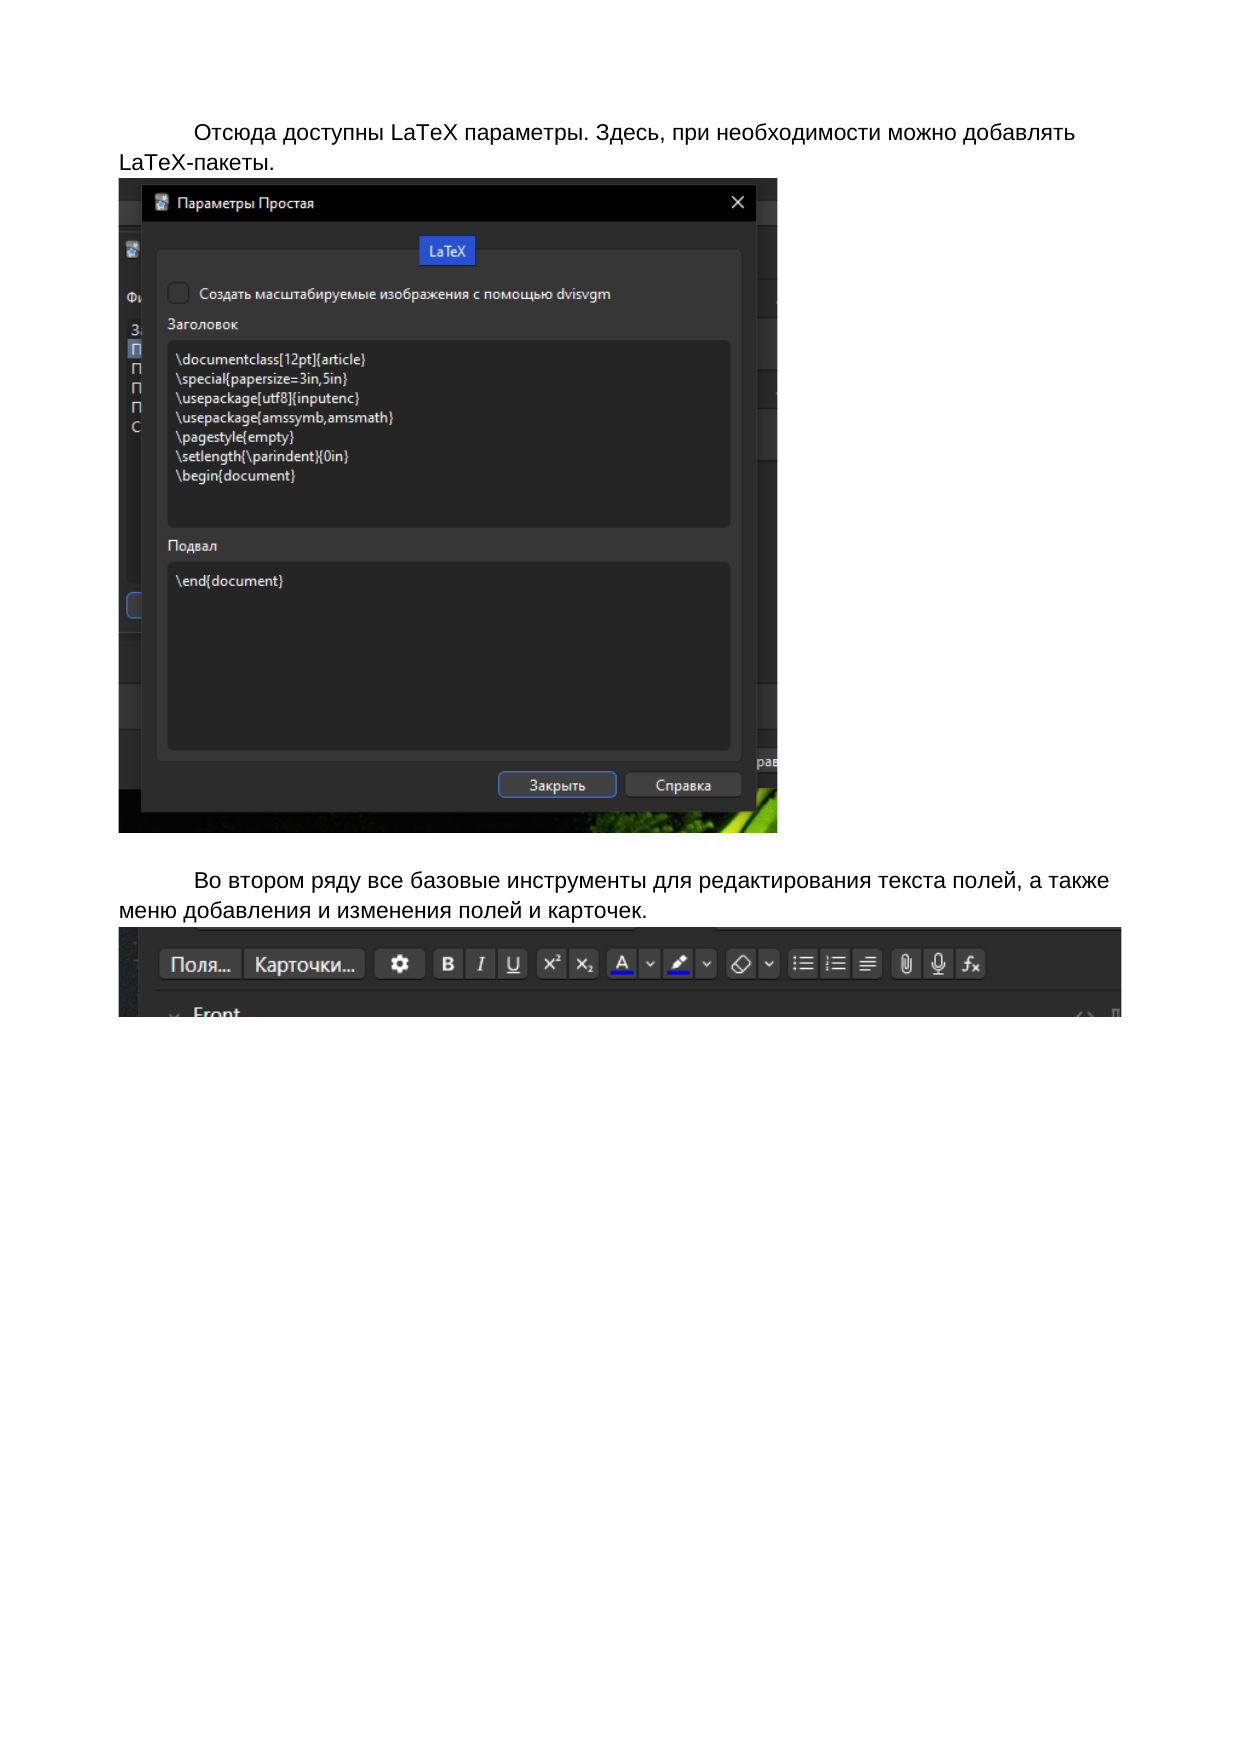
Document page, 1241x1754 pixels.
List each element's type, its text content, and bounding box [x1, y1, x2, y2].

picture [118, 927, 1122, 1017]
text Отсюда доступны LaTeX параметры. Здесь, при необходимости можно добавлять LaTeX-пакеты. [118, 118, 1122, 175]
picture [118, 178, 778, 833]
text Во втором ряду все базовые инструменты для редактирования текста полей, а также меню добавления и изменения полей и карточек. [118, 867, 1122, 923]
